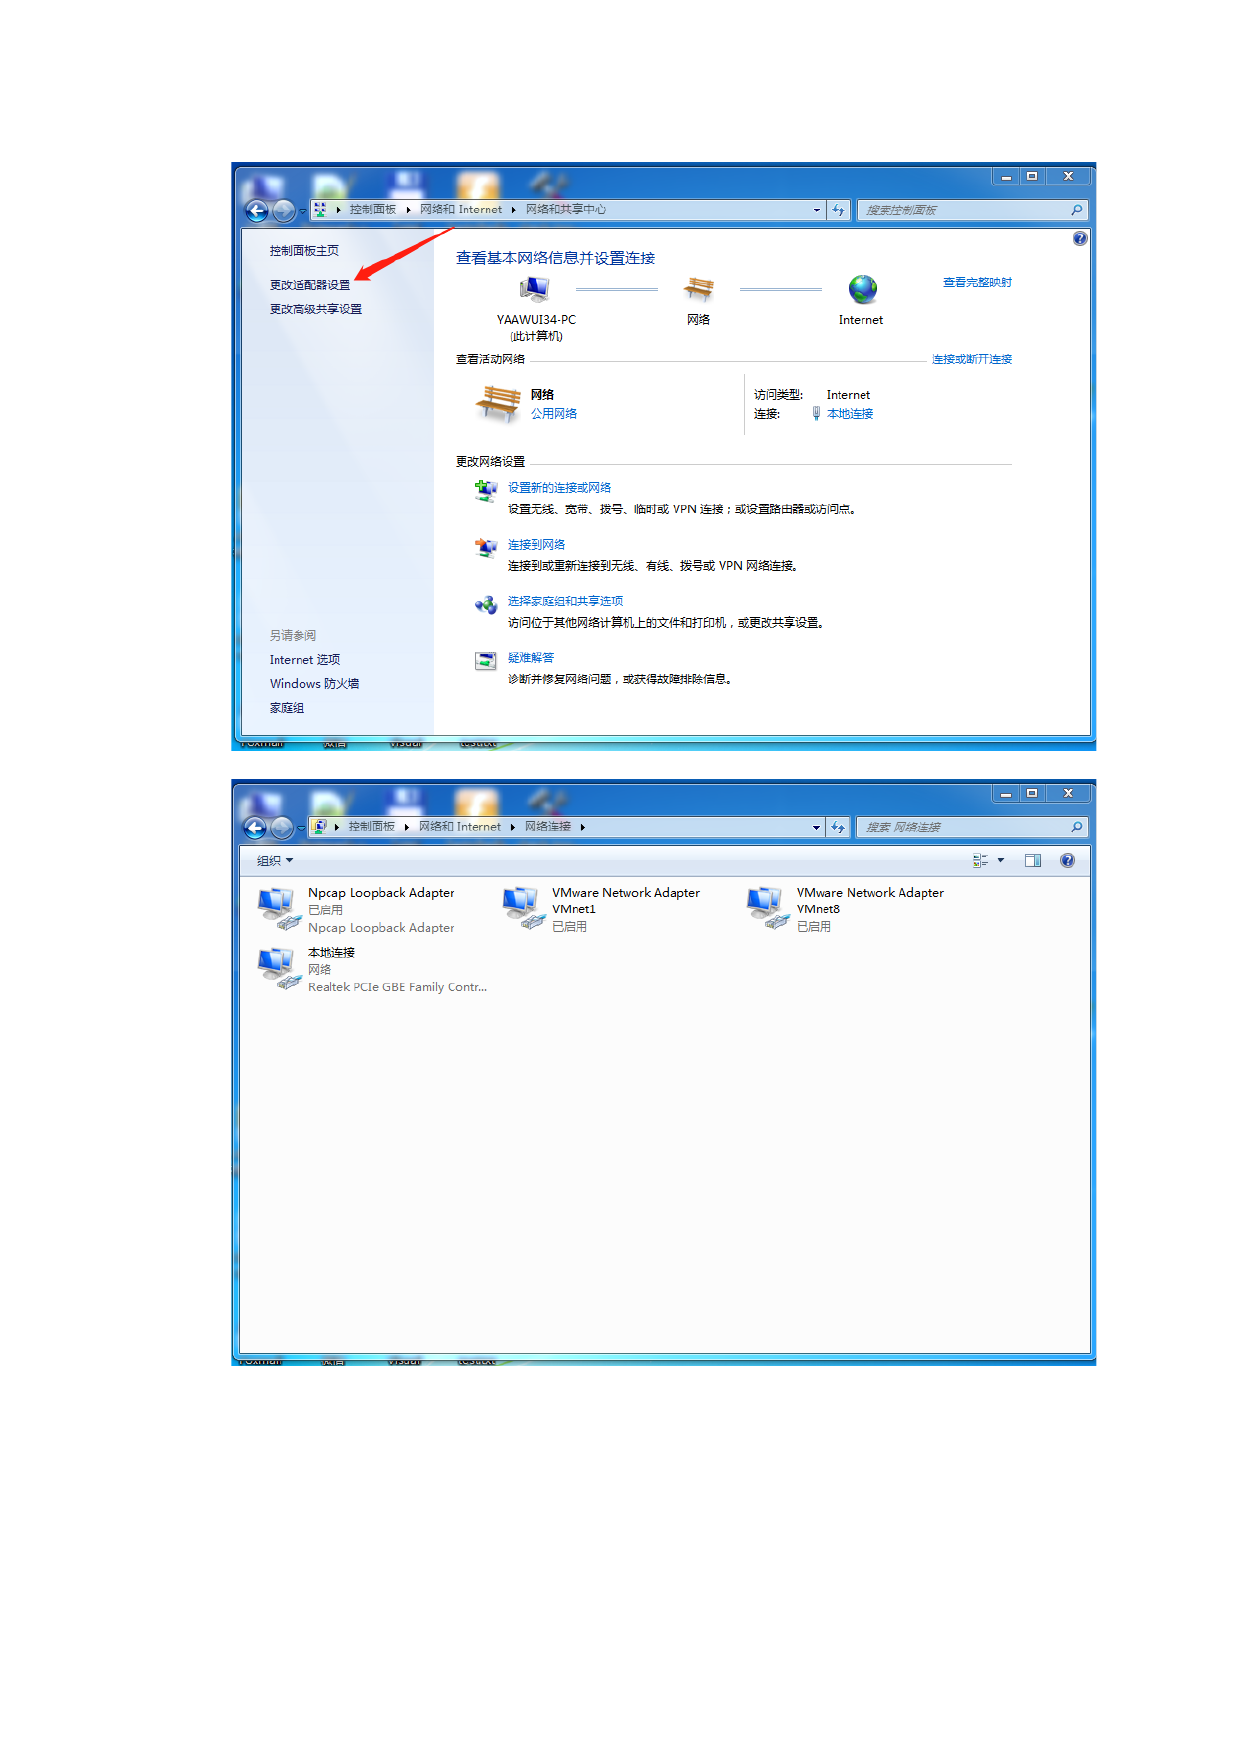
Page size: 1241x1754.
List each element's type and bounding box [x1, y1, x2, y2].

picture [231, 779, 1097, 1366]
picture [231, 162, 1097, 751]
